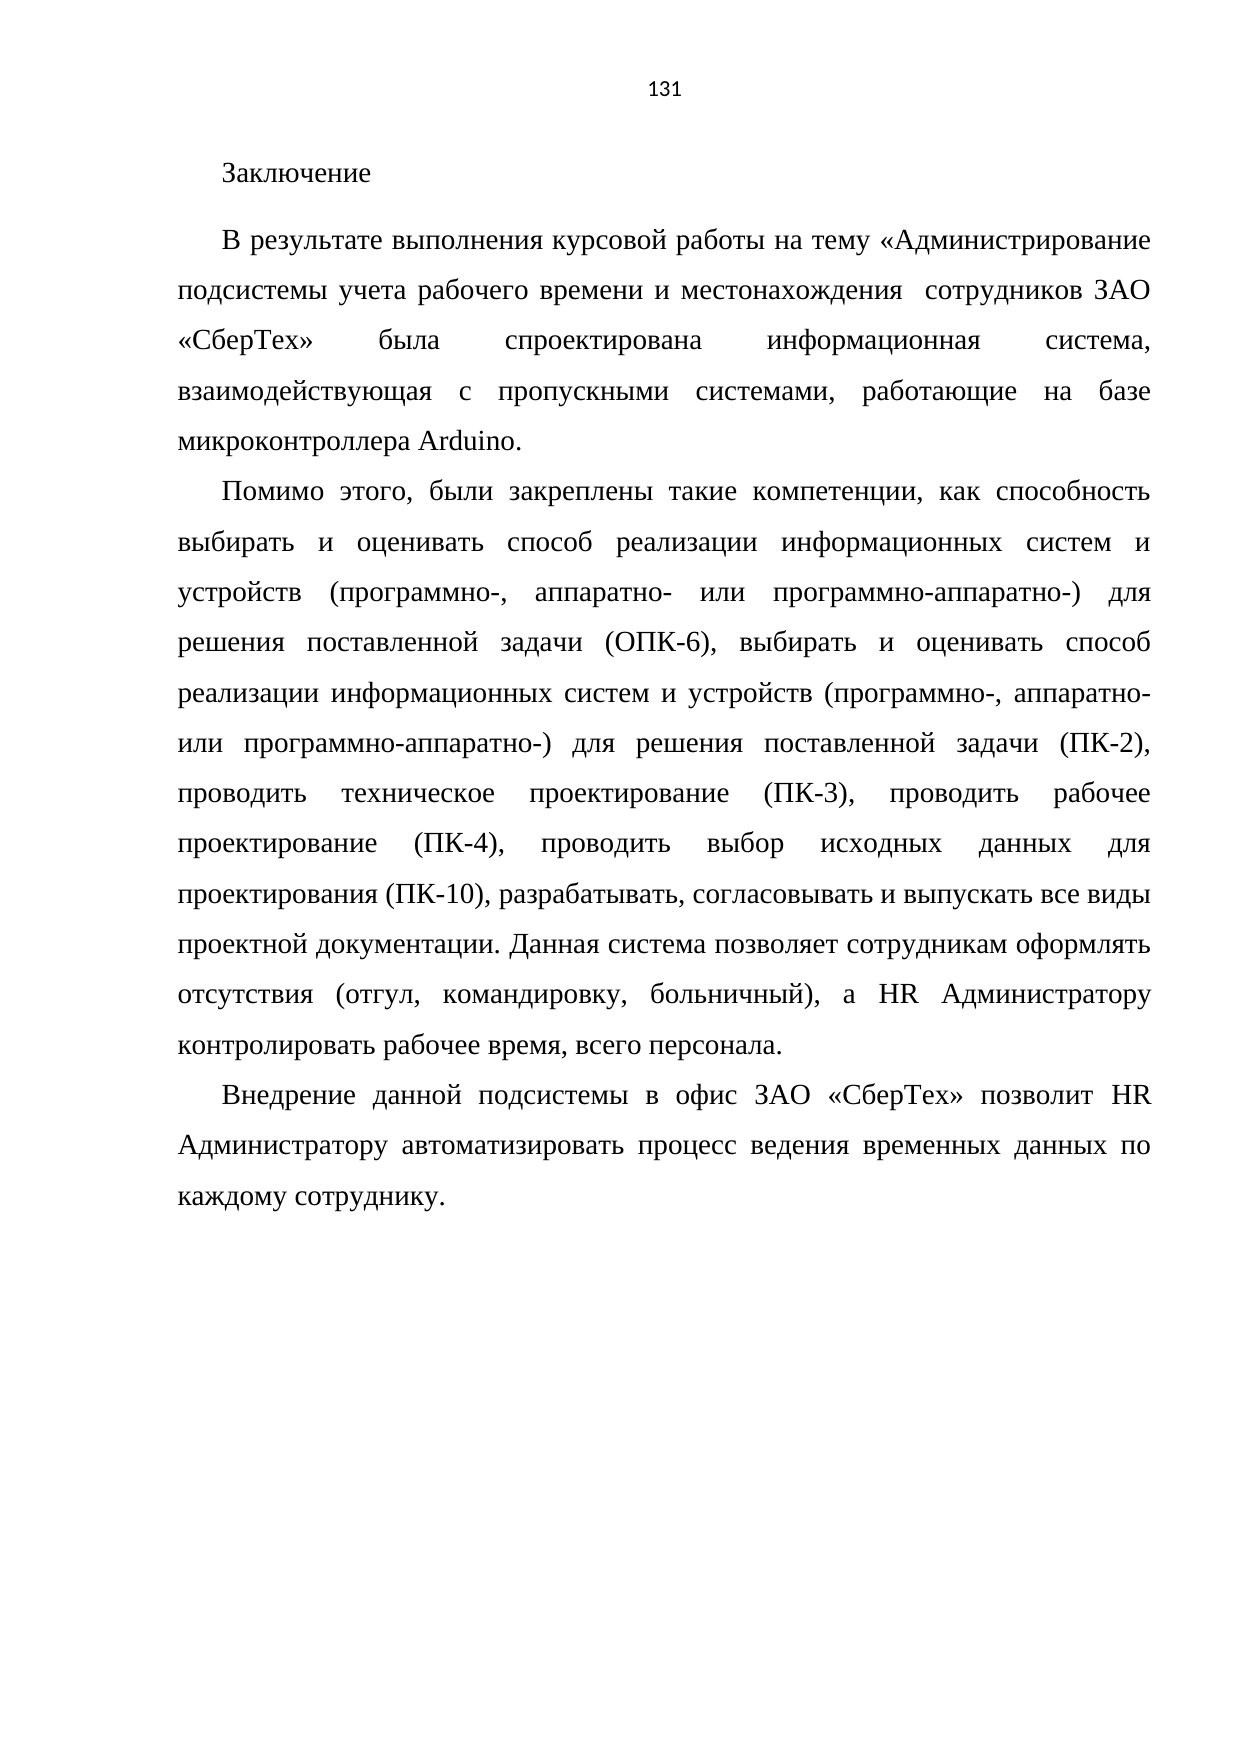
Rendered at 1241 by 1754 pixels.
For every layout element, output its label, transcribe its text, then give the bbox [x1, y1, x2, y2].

subtitle Заключение [177, 155, 1152, 188]
text Помимо этого, были закреплены такие компетенции, как способность выбирать и оценивать способ реализации информационных систем и устройств (программно-, аппаратно- или программно-аппаратно-) для решения поставленной задачи (ОПК-6), выбирать и оценивать способ реализации информационных систем и устройств (программно-, аппаратно- или программно-аппаратно-) для решения поставленной задачи (ПК-2), проводить техническое проектирование (ПК-3), проводить рабочее проектирование (ПК-4), проводить выбор исходных данных для проектирования (ПК-10), разрабатывать, согласовывать и выпускать все виды проектной документации. Данная система позволяет сотрудникам оформлять отсутствия (отгул, командировку, больничный), а HR Администратору контролировать рабочее время, всего персонала. [177, 473, 1152, 1060]
text В результате выполнения курсовой работы на тему «Администрирование подсистемы учета рабочего времени и местонахождения сотрудников ЗАО «СберТех» была спроектирована информационная система, взаимодействующая с пропускными системами, работающие на базе микроконтроллера Arduino. [177, 222, 1152, 457]
text Внедрение данной подсистемы в офис ЗАО «СберТех» позволит HR Администратору автоматизировать процесс ведения временных данных по каждому сотруднику. [177, 1077, 1152, 1211]
